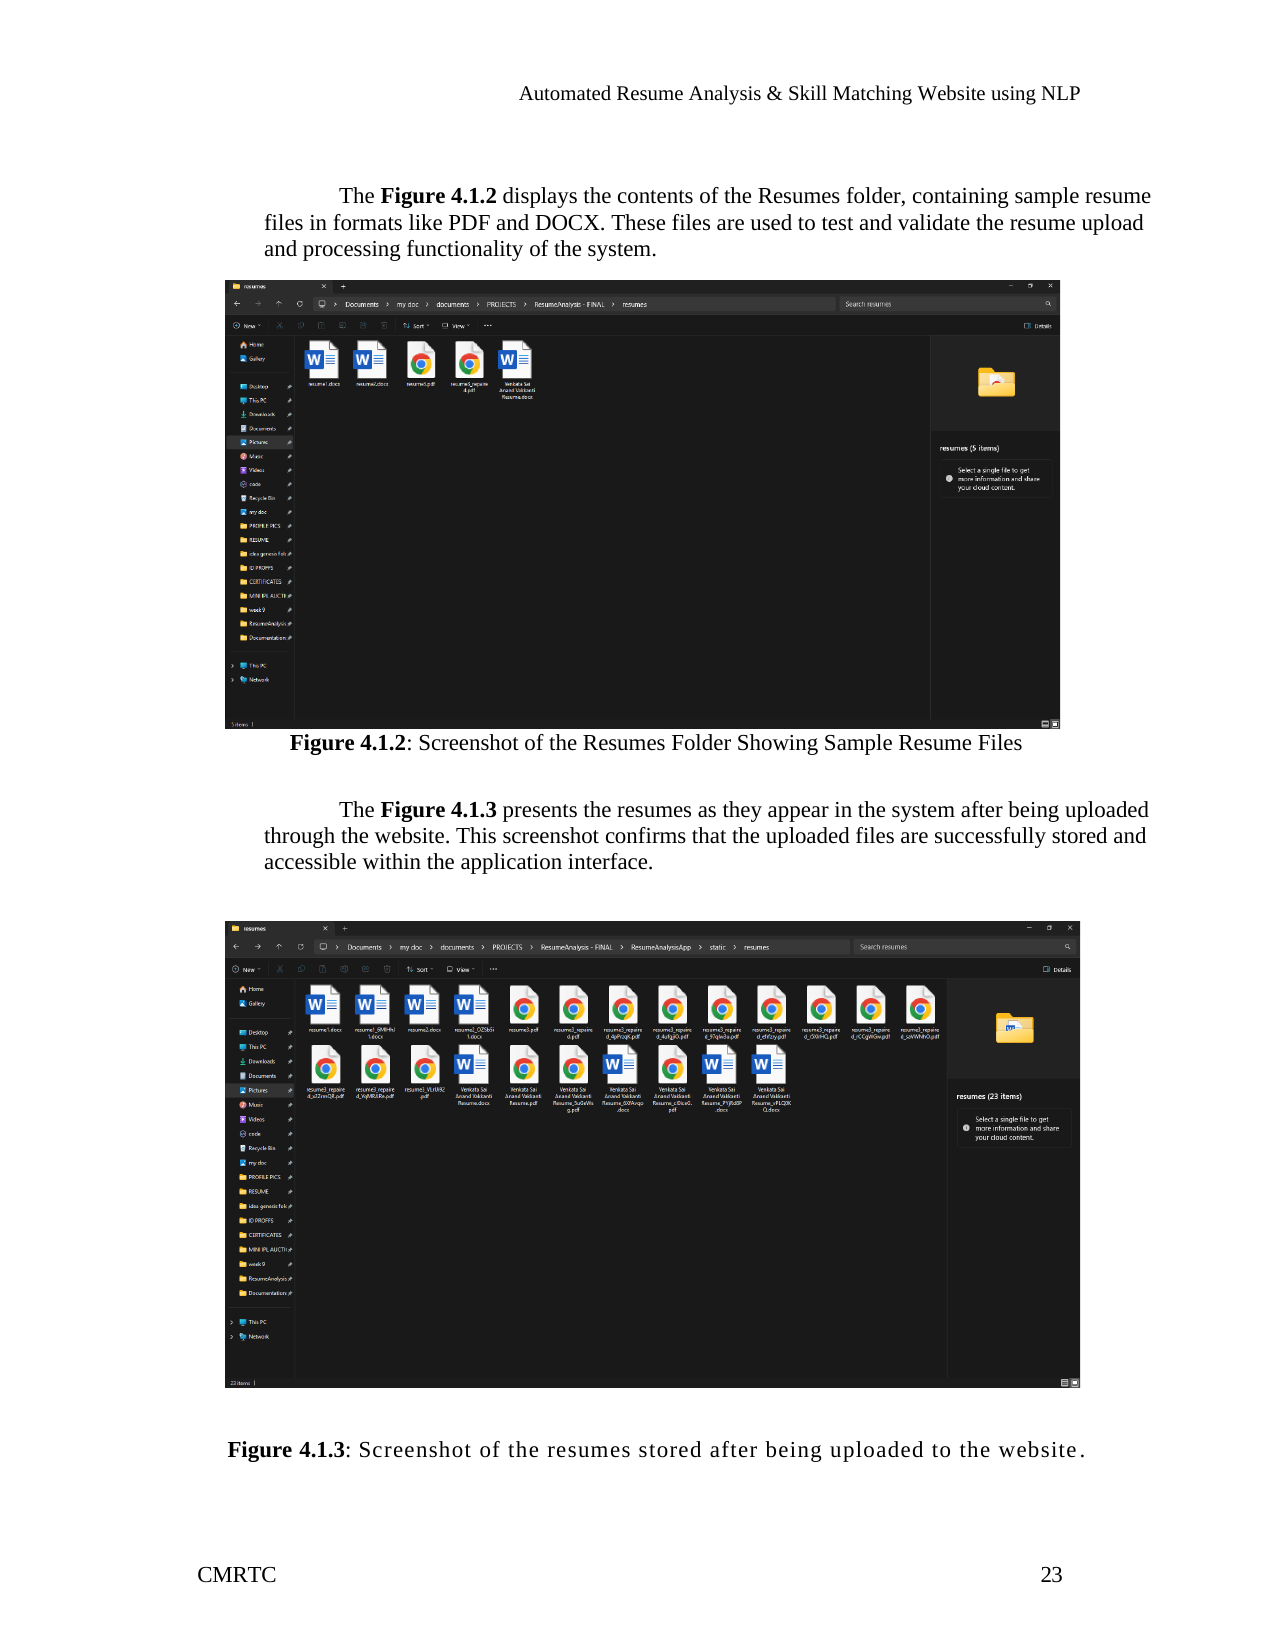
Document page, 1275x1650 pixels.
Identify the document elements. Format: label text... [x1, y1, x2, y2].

picture [225, 280, 1061, 729]
text Figure 4.1.3: Screenshot of the resumes stored after being uploaded to the website. [150, 1436, 1162, 1462]
text The Figure 4.1.2 displays the contents of the Resumes folder, containing sample resume files in formats like PDF and DOCX. These files are used to test and validate the resume upload and processing functionality of the system. [264, 182, 1162, 261]
picture [225, 921, 1081, 1388]
text The Figure 4.1.3 presents the resumes as they appear in the system after being uploaded through the website. This screenshot confirms that the uploaded files are successfully stored and accessible within the application interface. [264, 796, 1162, 875]
